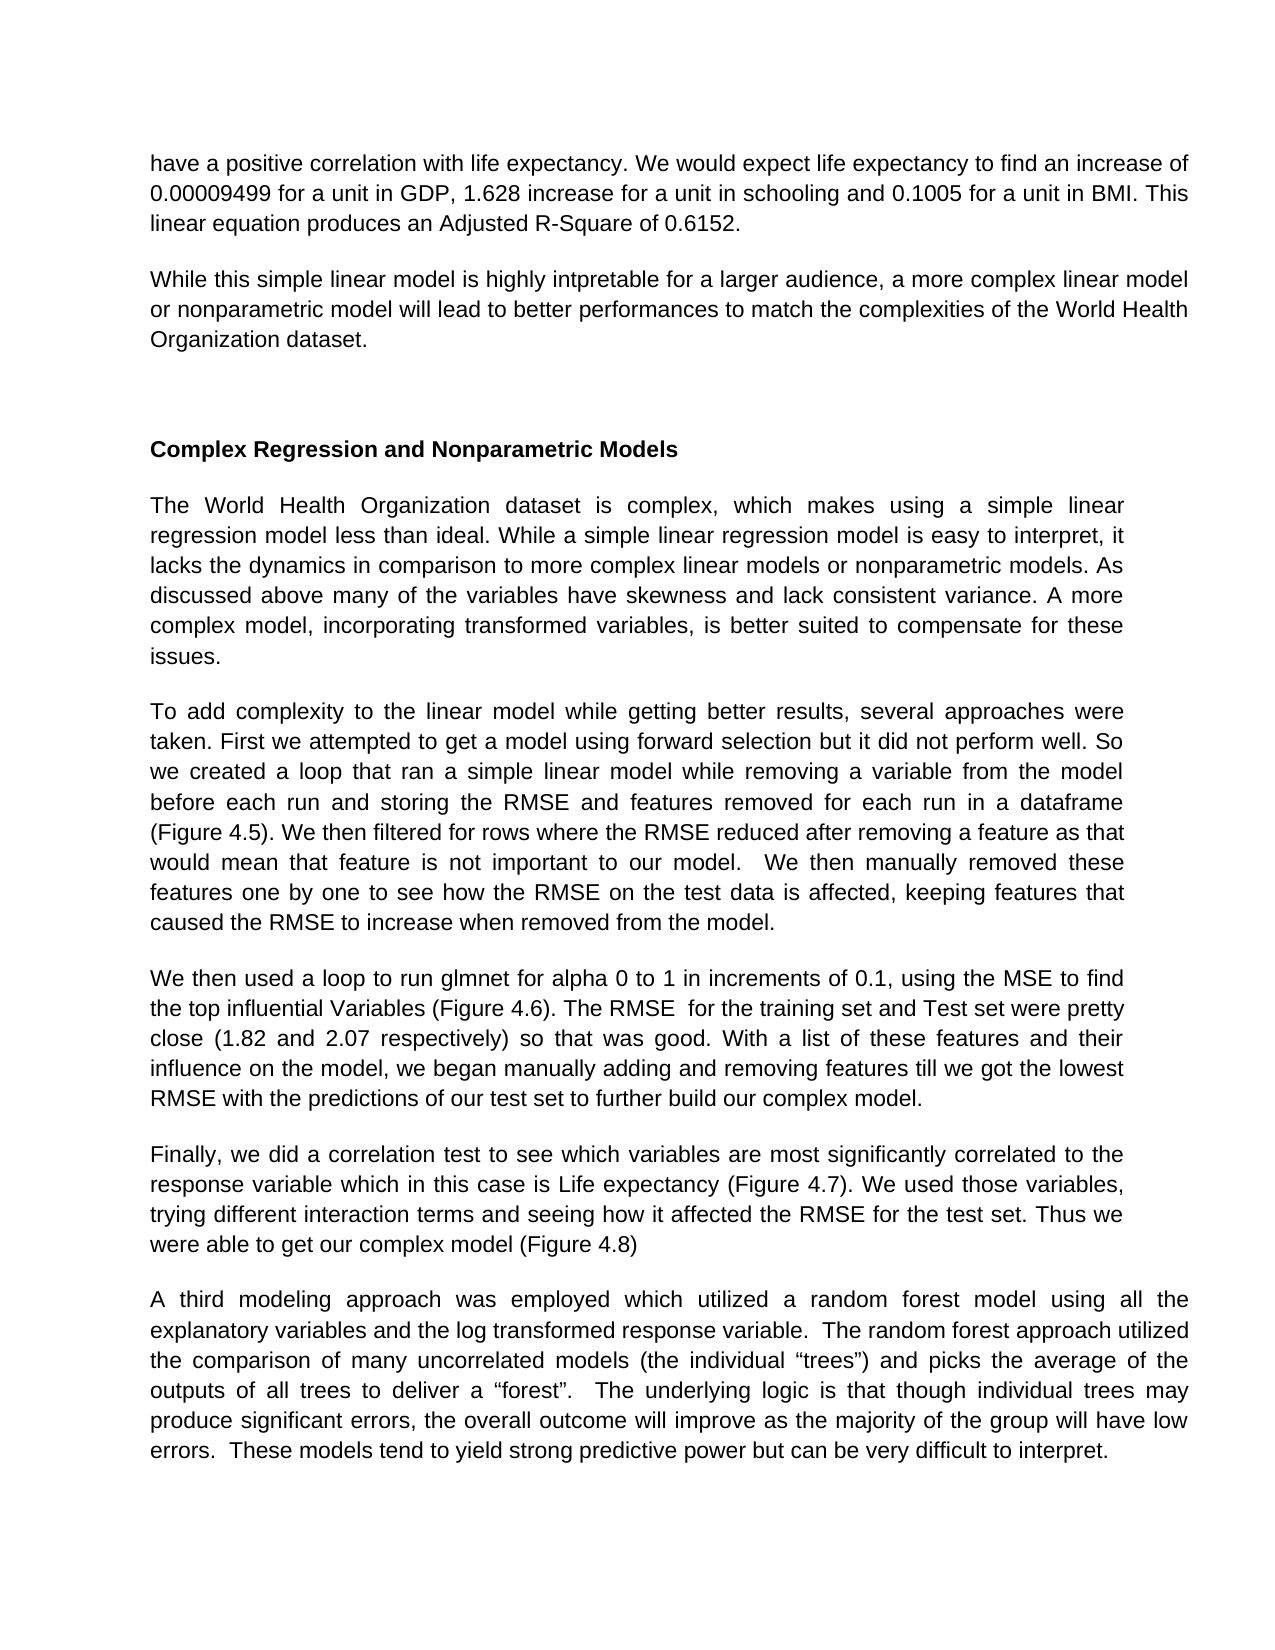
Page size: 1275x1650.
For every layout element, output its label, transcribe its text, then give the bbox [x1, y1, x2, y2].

text Finally, we did a correlation test to see which variables are most significantly correlated to the response variable which in this case is Life expectancy (Figure 4.7). We used those variables, trying different interaction terms and seeing how it affected the RMSE for the test set. Thus we were able to get our complex model (Figure 4.8) [150, 1141, 1125, 1258]
text While this simple linear model is highly intpretable for a larger audience, a more complex linear model or nonparametric model will lead to better performances to match the complexities of the World Health Organization dataset. [150, 266, 1189, 352]
text The World Health Organization dataset is complex, which makes using a simple linear regression model less than ideal. While a simple linear regression model is easy to interpret, it lacks the dynamics in comparison to more complex linear models or nonparametric models. As discussed above many of the variables have skewness and lack consistent variance. A more complex model, incorporating transformed variables, is better suited to compensate for these issues. [150, 492, 1125, 669]
text We then used a loop to run glmnet for alpha 0 to 1 in increments of 0.1, using the MSE to find the top influential Variables (Figure 4.6). The RMSE for the training set and Test set were pretty close (1.82 and 2.07 respectively) so that was good. With a list of these features and their influence on the model, we began manually adding and removing features till we got the lowest RMSE with the predictions of our test set to further build our complex model. [150, 964, 1125, 1112]
text To add complexity to the linear model while getting better results, several approaches were taken. First we attempted to get a model using forward selection but it did not perform well. So we created a loop that ran a simple linear model while removing a variable from the model before each run and storing the RMSE and features removed for each run in a dataframe (Figure 4.5). We then filtered for rows where the RMSE reduced after removing a feature as that would mean that feature is not important to our model. We then manually removed these features one by one to see how the RMSE on the test data is affected, keeping features that caused the RMSE to increase when removed from the model. [150, 698, 1125, 936]
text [150, 150, 1189, 237]
text Complex Regression and Nonparametric Models [150, 436, 1125, 463]
text A third modeling approach was employed which utilized a random forest model using all the explanatory variables and the log transformed response variable. The random forest approach utilized the comparison of many uncorrelated models (the individual “trees”) and picks the average of the outputs of all trees to deliver a “forest”. The underlying logic is that though individual trees may produce significant errors, the overall outcome will improve as the majority of the group will have low errors. These models tend to yield strong predictive power but can be very difficult to interpret. [150, 1286, 1189, 1464]
